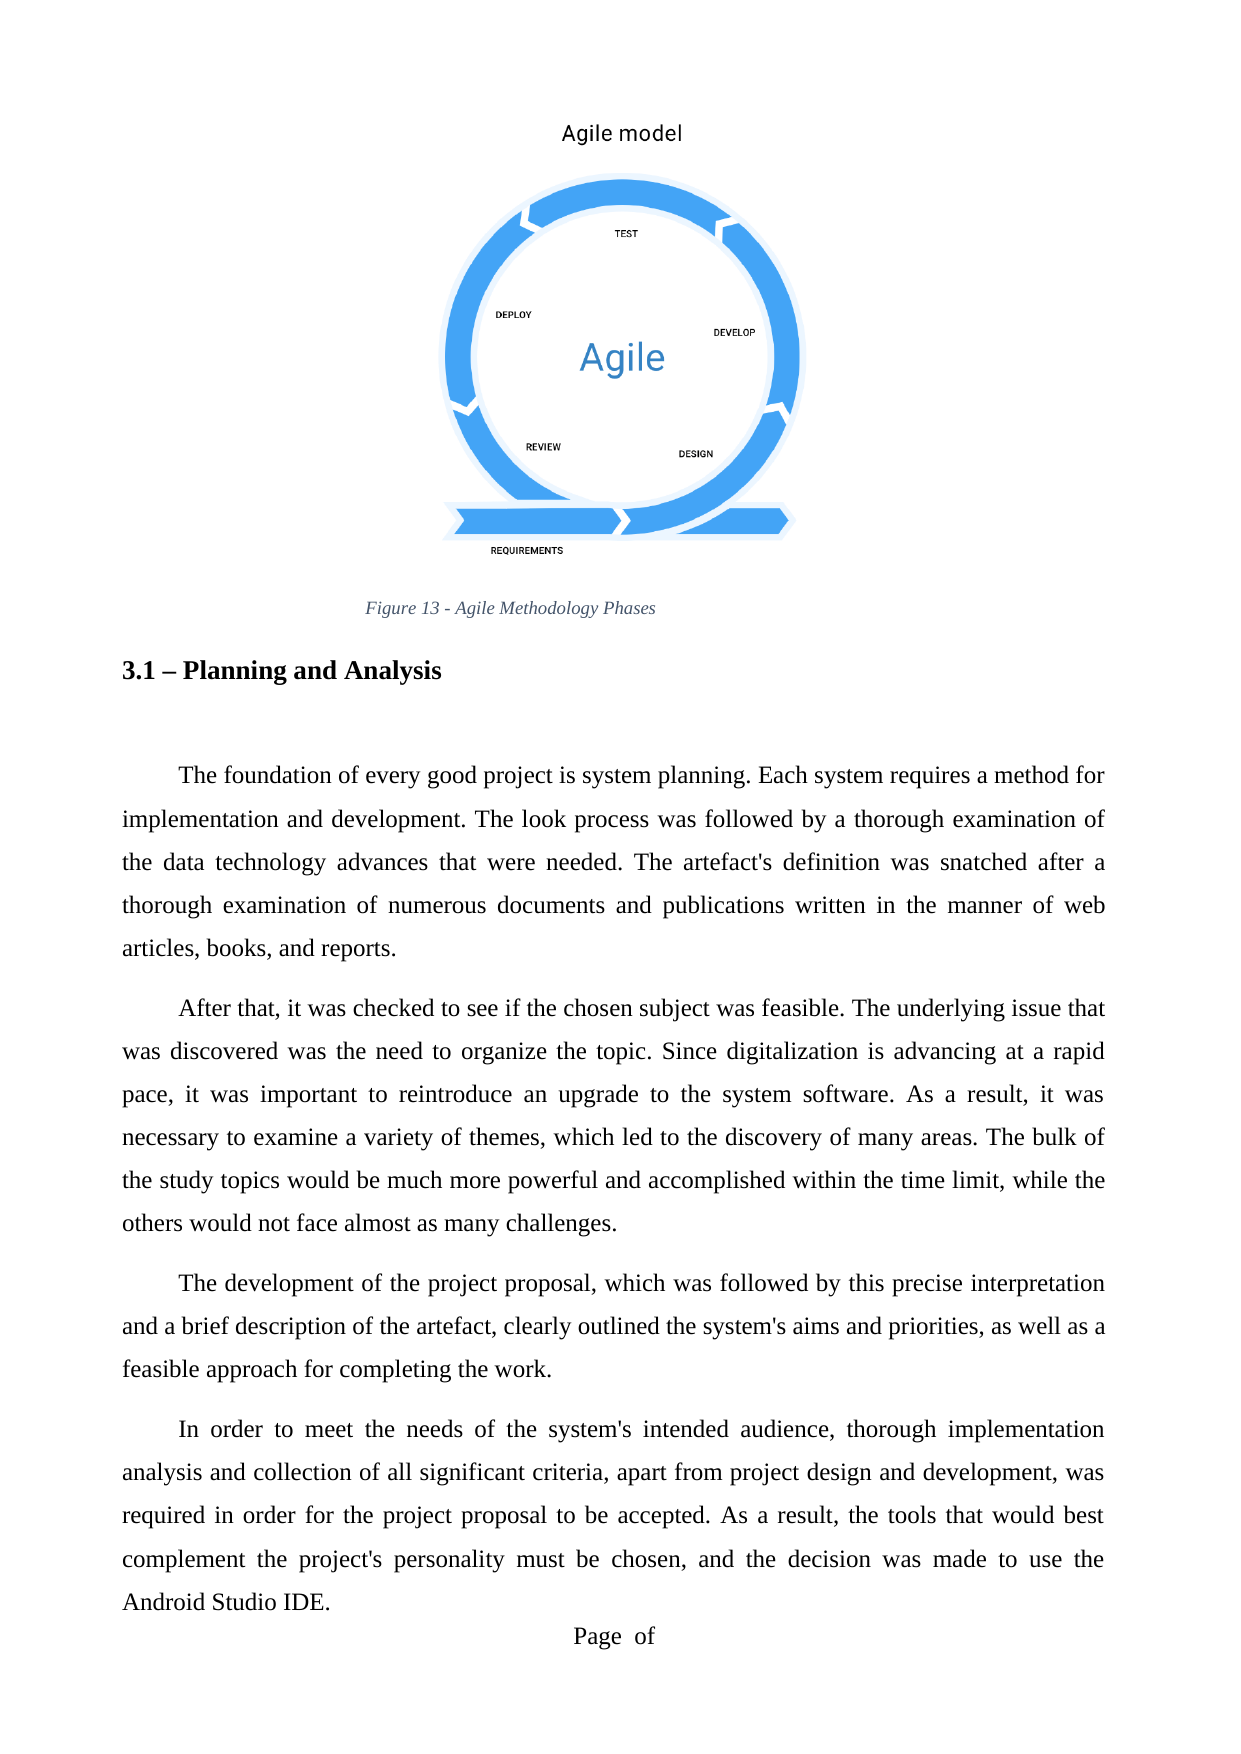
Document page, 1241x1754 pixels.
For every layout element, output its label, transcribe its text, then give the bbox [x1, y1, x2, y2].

picture [365, 94, 879, 589]
subtitle 3.1 – Planning and Analysis [122, 654, 1106, 685]
text The development of the project proposal, which was followed by this precise interpretation and a brief description of the artefact, clearly outlined the system's aims and priorities, as well as a feasible approach for completing the work. [122, 1268, 1106, 1383]
text In order to meet the needs of the system's intended audience, thorough implementation analysis and collection of all significant criteria, apart from project design and development, was required in order for the project proposal to be accepted. As a result, the tools that would best complement the project's personality must be chosen, and the decision was made to use the Android Studio IDE. [122, 1414, 1106, 1616]
text The foundation of every good project is system planning. Each system requires a method for implementation and development. The look process was followed by a thorough examination of the data technology advances that were needed. The artefact's definition was snatched after a thorough examination of numerous documents and publications written in the manner of web articles, books, and reports. [122, 761, 1106, 962]
text After that, it was checked to see if the chosen subject was feasible. The underlying issue that was discovered was the need to organize the topic. Since digitalization is advancing at a rapid pace, it was important to reintroduce an upgrade to the system software. As a result, it was necessary to examine a variety of themes, which led to the discovery of many areas. The bulk of the study topics would be much more powerful and accomplished within the time limit, while the others would not face almost as many challenges. [122, 993, 1106, 1237]
